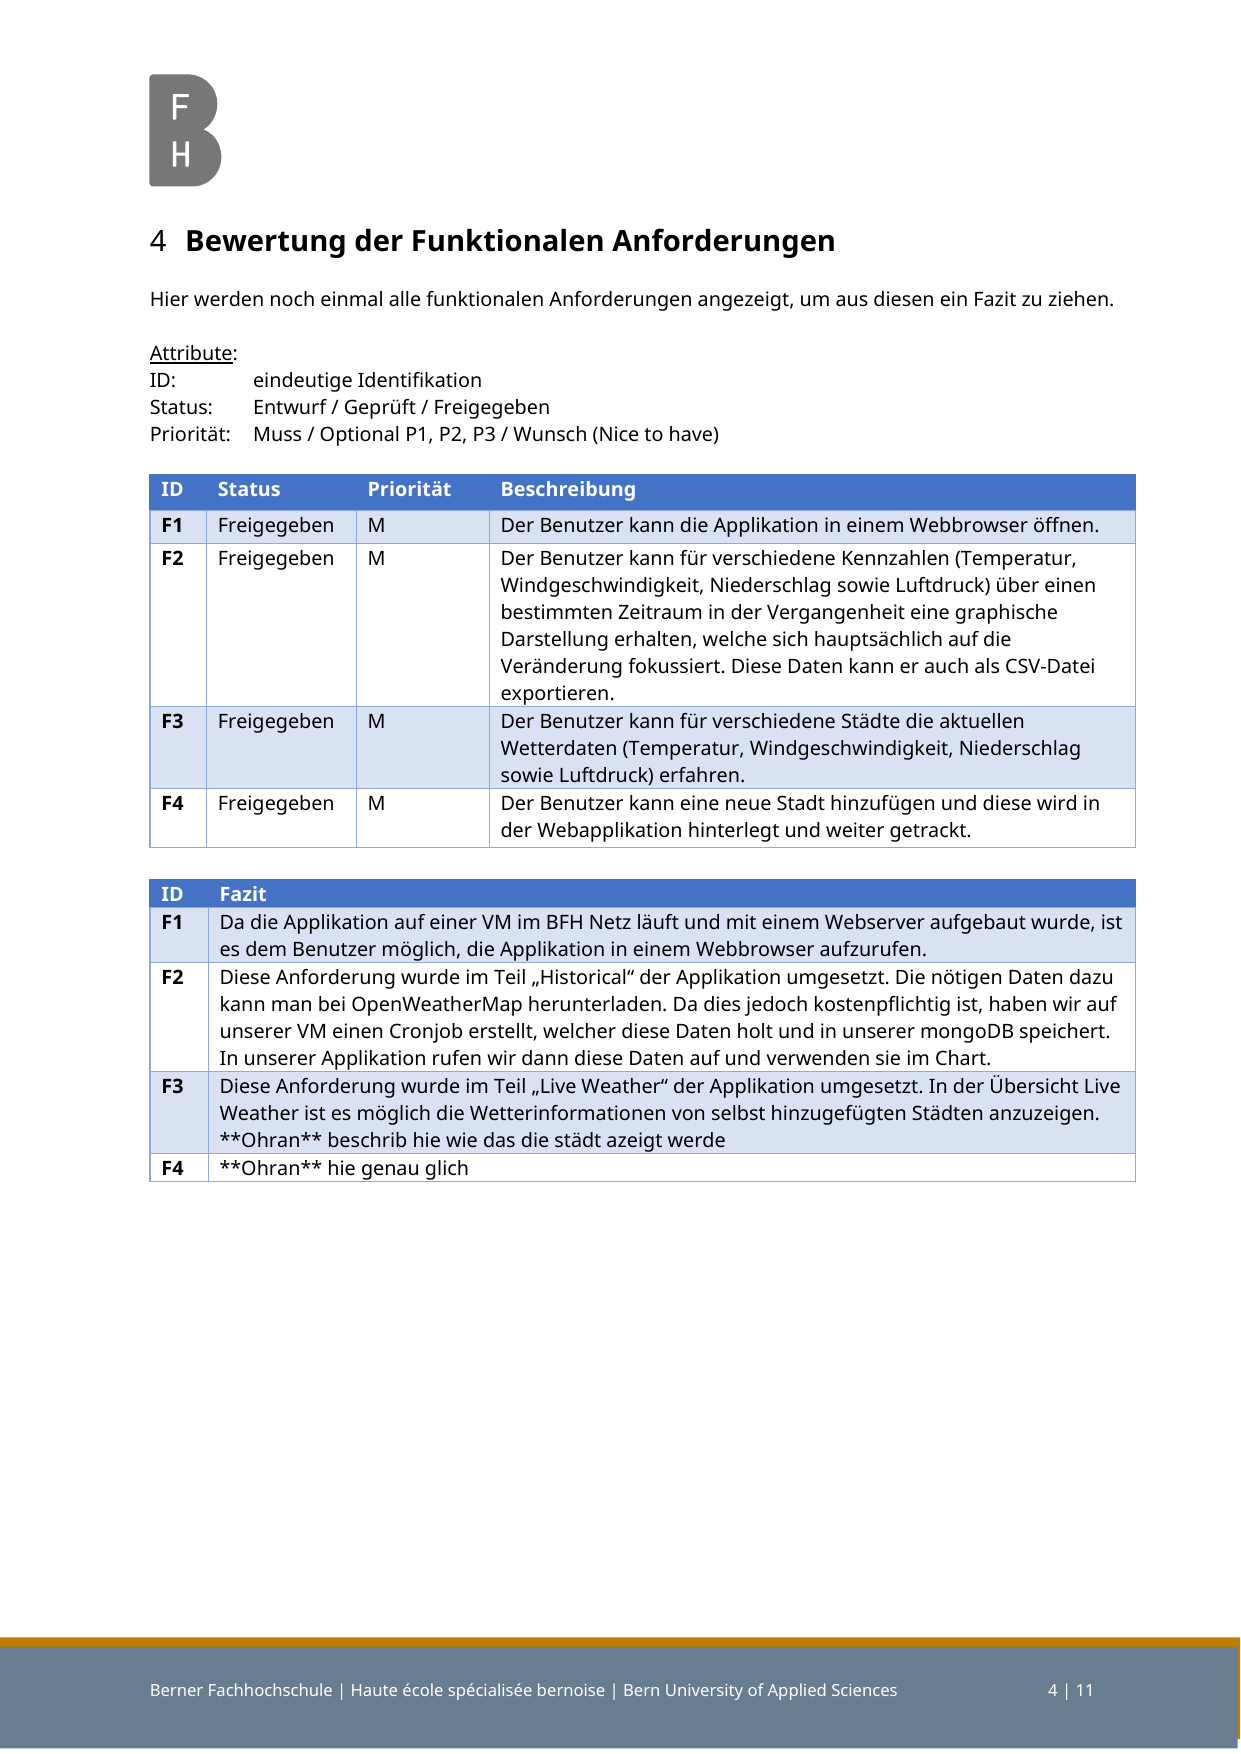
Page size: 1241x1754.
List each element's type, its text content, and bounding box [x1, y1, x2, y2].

table_cell M [357, 707, 489, 788]
table_cell F4 [151, 1154, 208, 1181]
table_cell Diese Anforderung wurde im Teil „Historical“ der Applikation umgesetzt. Die nötigen Daten dazu kann man bei OpenWeatherMap herunterladen. Da dies jedoch kostenpflichtig ist, haben wir auf unserer VM einen Cronjob erstellt, welcher diese Daten holt und in unserer mongoDB speichert. In unserer Applikation rufen wir dann diese Daten auf und verwenden sie im Chart. [209, 963, 1135, 1071]
table_cell Diese Anforderung wurde im Teil „Live Weather“ der Applikation umgesetzt. In der Übersicht Live Weather ist es möglich die Wetterinformationen von selbst hinzugefügten Städten anzuzeigen. **Ohran** beschrib hie wie das die städt azeigt werde [209, 1072, 1135, 1153]
table_cell Der Benutzer kann für verschiedene Städte die aktuellen Wetterdaten (Temperatur, Windgeschwindigkeit, Niederschlag sowie Luftdruck) erfahren. [490, 707, 1135, 788]
table_cell Freigegeben [207, 789, 356, 847]
table_cell Der Benutzer kann die Applikation in einem Webbrowser öffnen. [490, 511, 1135, 543]
table_header ID [151, 880, 208, 907]
table_cell M [357, 511, 489, 543]
text Priorität: Muss / Optional P1, P2, P3 / Wunsch (Nice to have) [149, 420, 1136, 447]
table_cell Freigegeben [207, 511, 356, 543]
text Attribute: [149, 339, 1136, 366]
table_cell M [357, 544, 489, 706]
table_cell F2 [151, 544, 206, 706]
table_cell F2 [151, 963, 208, 1071]
text Hier werden noch einmal alle funktionalen Anforderungen angezeigt, um aus diesen ein Fazit zu ziehen. [149, 285, 1136, 312]
table_cell F3 [151, 707, 206, 788]
table_header Fazit [209, 880, 1135, 907]
table_header Beschreibung [490, 475, 1135, 510]
table_cell F1 [151, 908, 208, 962]
table_cell F3 [151, 1072, 208, 1153]
text Status: Entwurf / Geprüft / Freigegeben [149, 393, 1136, 420]
table_cell F1 [151, 511, 206, 543]
table_header ID [151, 475, 206, 510]
table_cell Der Benutzer kann eine neue Stadt hinzufügen und diese wird in der Webapplikation hinterlegt und weiter getrackt. [490, 789, 1135, 847]
table_cell Freigegeben [207, 544, 356, 706]
table_cell F4 [151, 789, 206, 847]
text ID: eindeutige Identifikation [149, 366, 1136, 393]
table_cell **Ohran** hie genau glich [209, 1154, 1135, 1181]
table_cell Da die Applikation auf einer VM im BFH Netz läuft und mit einem Webserver aufgebaut wurde, ist es dem Benutzer möglich, die Applikation in einem Webbrowser aufzurufen. [209, 908, 1135, 962]
table_cell Der Benutzer kann für verschiedene Kennzahlen (Temperatur, Windgeschwindigkeit, Niederschlag sowie Luftdruck) über einen bestimmten Zeitraum in der Vergangenheit eine graphische Darstellung erhalten, welche sich hauptsächlich auf die Veränderung fokussiert. Diese Daten kann er auch als CSV-Datei exportieren. [490, 544, 1135, 706]
table_cell Freigegeben [207, 707, 356, 788]
table_header Priorität [357, 475, 489, 510]
table_cell M [357, 789, 489, 847]
table_header Status [207, 475, 356, 510]
subtitle Bewertung der Funktionalen Anforderungen [149, 221, 1136, 260]
